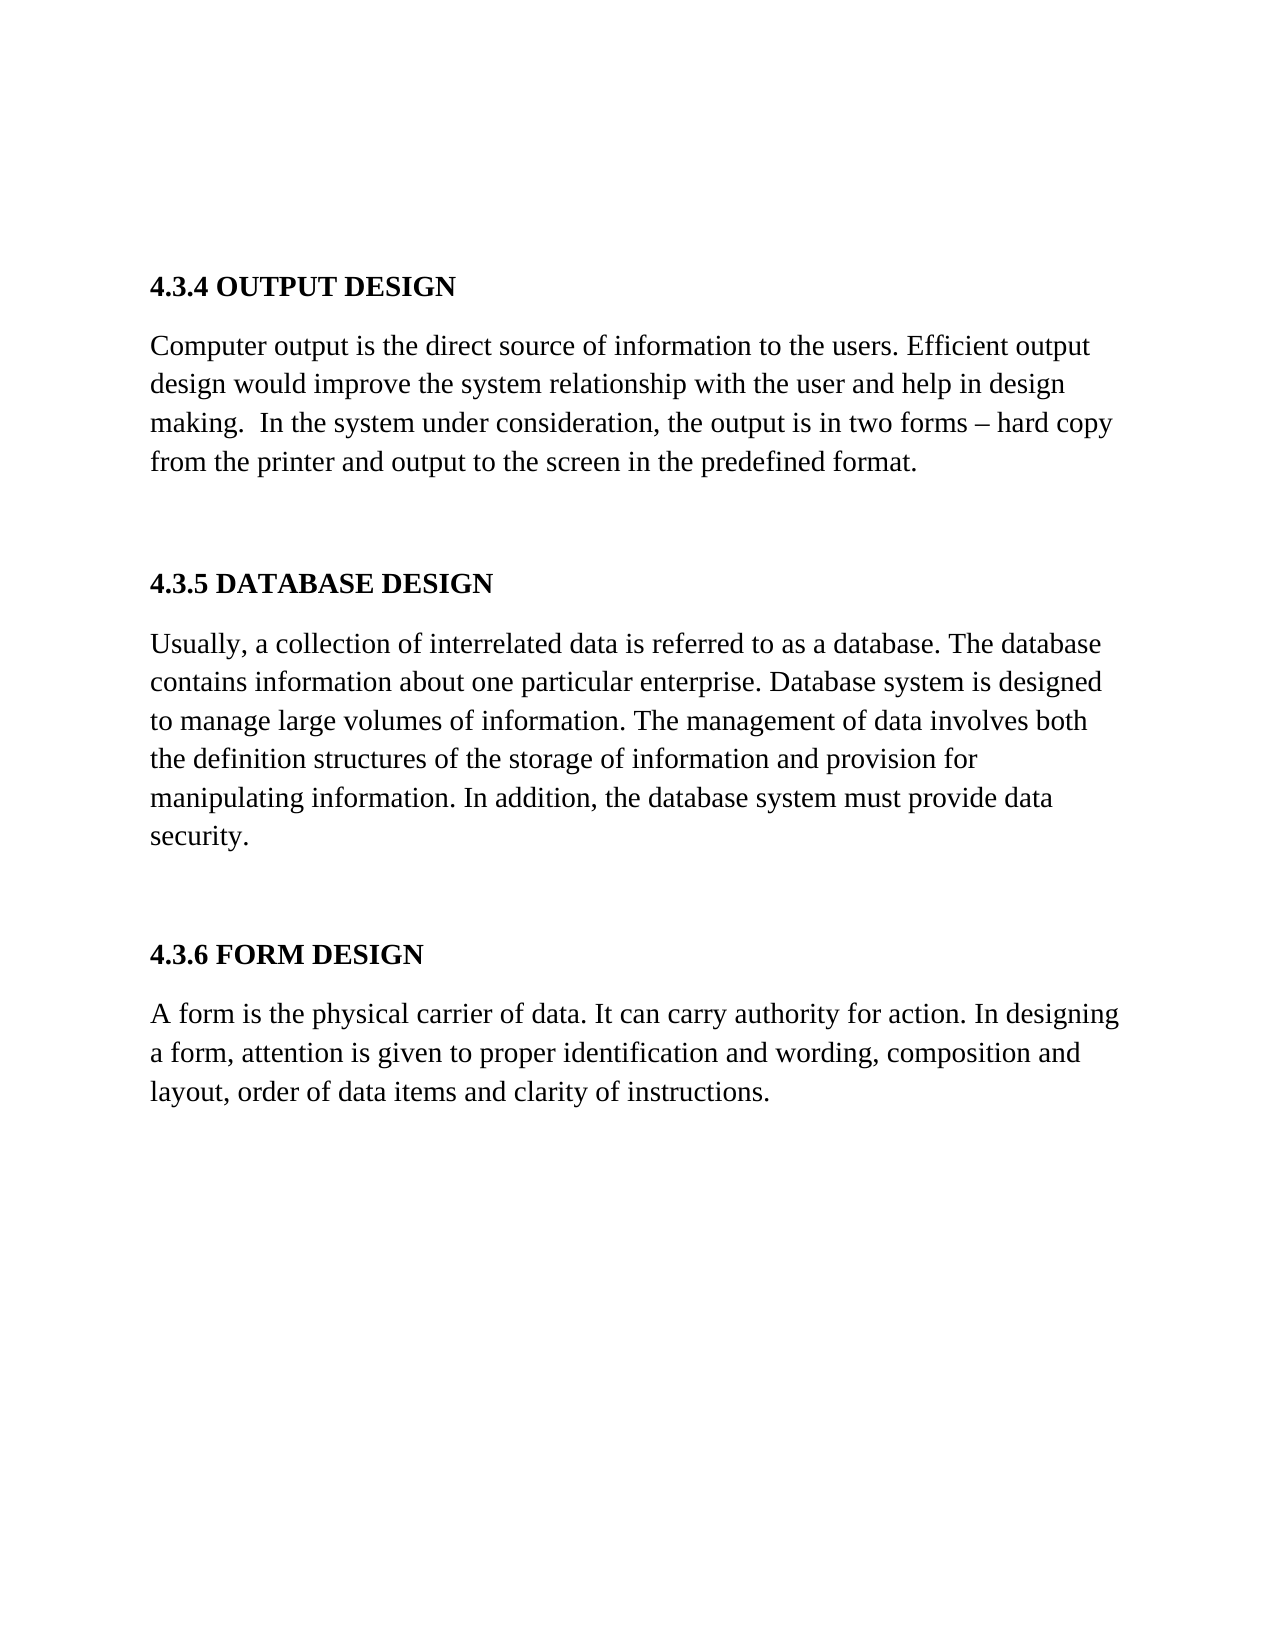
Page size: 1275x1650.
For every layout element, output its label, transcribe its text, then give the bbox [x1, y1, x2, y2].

text Usually, a collection of interrelated data is referred to as a database. The database contains information about one particular enterprise. Database system is designed to manage large volumes of information. The management of data involves both the definition structures of the storage of information and provision for manipulating information. In addition, the database system must provide data security. [150, 626, 1125, 852]
text Computer output is the direct source of information to the users. Efficient output design would improve the system relationship with the user and help in design making. In the system under consideration, the output is in two forms – hard copy from the printer and output to the screen in the predefined format. [150, 328, 1125, 477]
text 4.3.6 FORM DESIGN [150, 937, 1125, 971]
text A form is the physical carrier of data. It can carry authority for action. In designing a form, attention is given to proper identification and wording, composition and layout, order of data items and clarity of instructions. [150, 997, 1125, 1107]
text 4.3.5 DATABASE DESIGN [150, 566, 1125, 600]
text 4.3.4 OUTPUT DESIGN [150, 269, 1125, 302]
